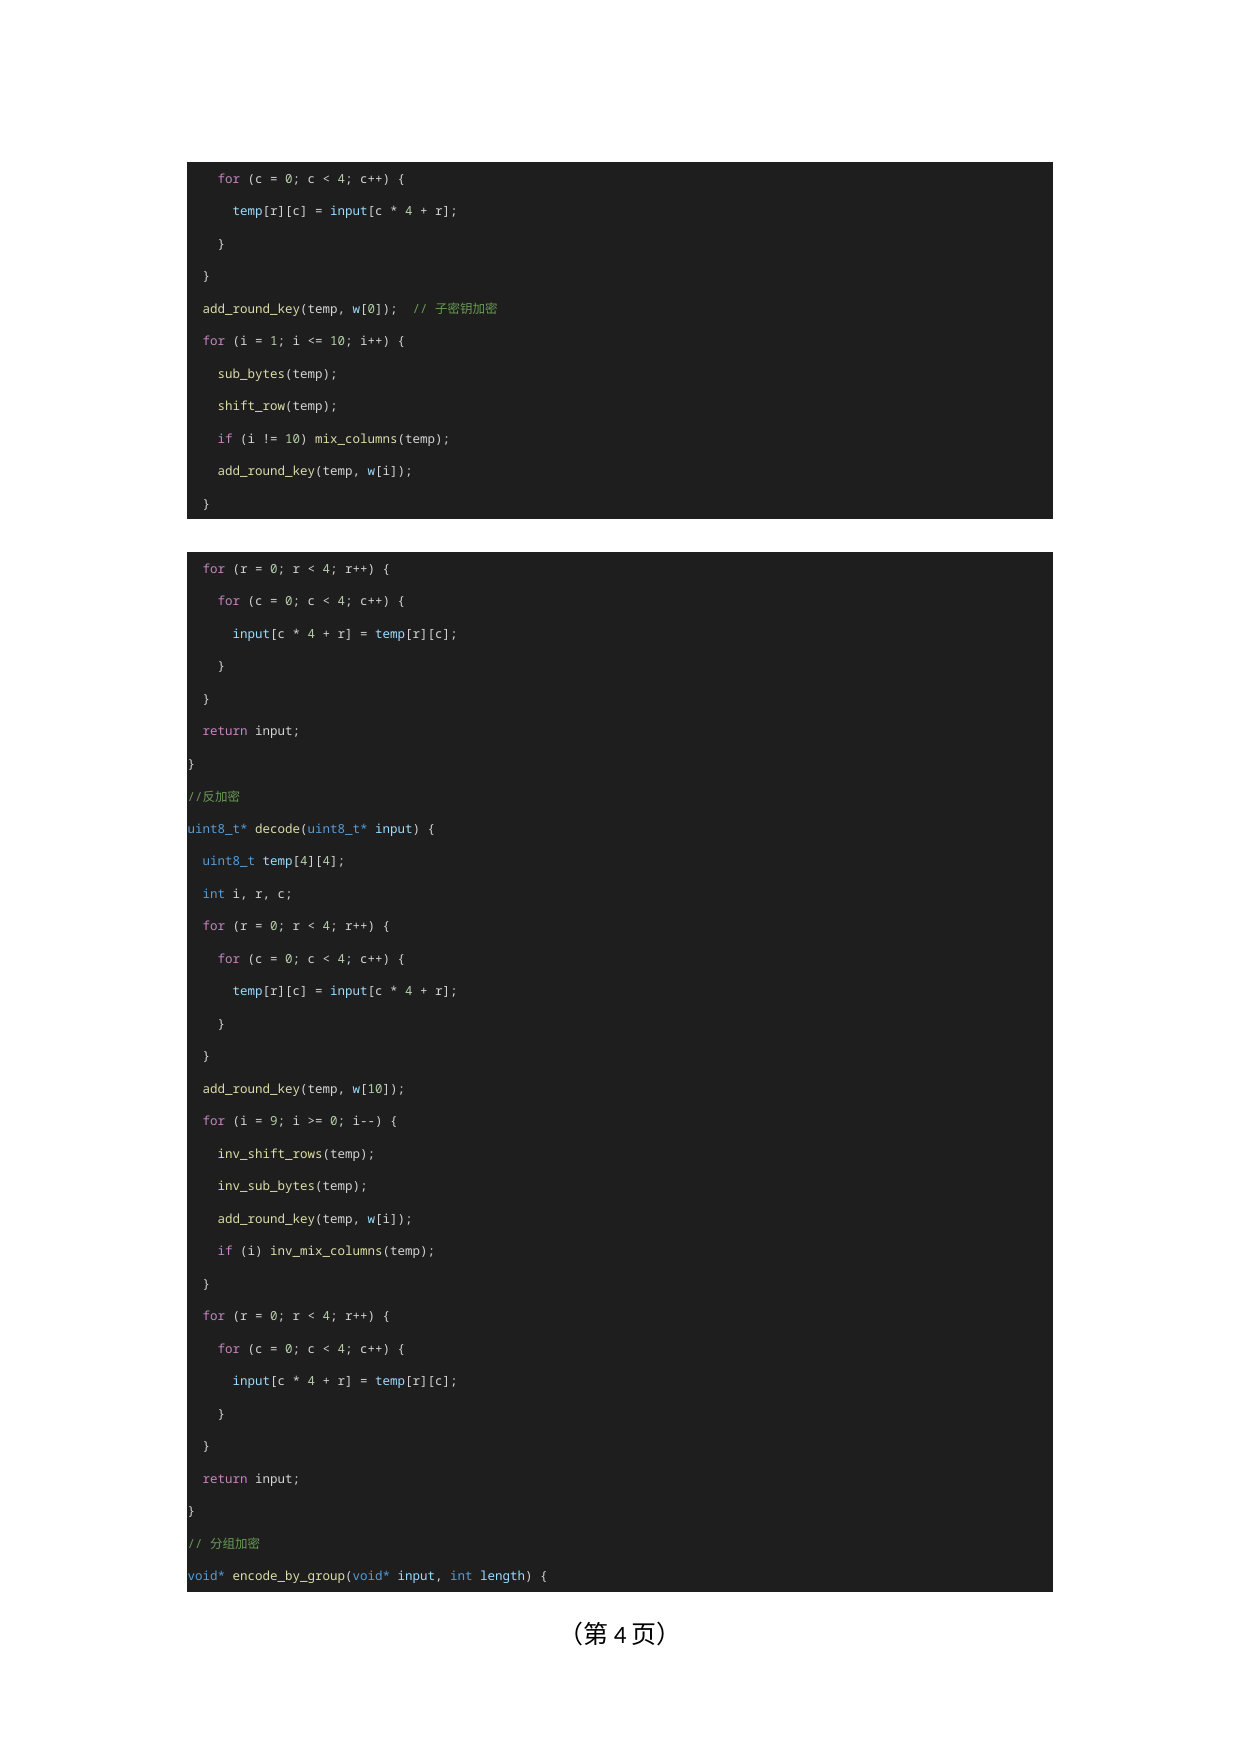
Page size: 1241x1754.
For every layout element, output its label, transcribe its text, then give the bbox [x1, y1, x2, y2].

text uint8_t temp[4][4]; [187, 844, 1053, 877]
text for (c = 0; c < 4; c++) { [187, 162, 1053, 194]
text for (r = 0; r < 4; r++) { [187, 552, 1053, 584]
text if (i != 10) mix_columns(temp); [187, 422, 1053, 454]
text input[c * 4 + r] = temp[r][c]; [187, 1364, 1053, 1397]
text sub_bytes(temp); [187, 357, 1053, 389]
text } [187, 1494, 1053, 1527]
text for (i = 1; i <= 10; i++) { [187, 324, 1053, 357]
text } [187, 1429, 1053, 1462]
text for (i = 9; i >= 0; i--) { [187, 1104, 1053, 1137]
text add_round_key(temp, w[i]); [187, 1202, 1053, 1234]
text } [187, 682, 1053, 714]
text for (r = 0; r < 4; r++) { [187, 1299, 1053, 1332]
text } [187, 487, 1053, 519]
text return input; [187, 714, 1053, 747]
text void* encode_by_group(void* input, int length) { [187, 1559, 1053, 1592]
text inv_shift_rows(temp); [187, 1137, 1053, 1169]
text shift_row(temp); [187, 389, 1053, 422]
text } [187, 1039, 1053, 1072]
text inv_sub_bytes(temp); [187, 1169, 1053, 1202]
text for (c = 0; c < 4; c++) { [187, 584, 1053, 617]
text for (c = 0; c < 4; c++) { [187, 942, 1053, 974]
text } [187, 259, 1053, 292]
text add_round_key(temp, w[i]); [187, 454, 1053, 487]
text } [187, 649, 1053, 682]
text // 分组加密 [187, 1527, 1053, 1559]
text add_round_key(temp, w[10]); [187, 1072, 1053, 1104]
text } [187, 227, 1053, 259]
text temp[r][c] = input[c * 4 + r]; [187, 194, 1053, 227]
text } [187, 1267, 1053, 1299]
text return input; [187, 1462, 1053, 1494]
text input[c * 4 + r] = temp[r][c]; [187, 617, 1053, 649]
text uint8_t* decode(uint8_t* input) { [187, 812, 1053, 844]
text for (r = 0; r < 4; r++) { [187, 909, 1053, 942]
text if (i) inv_mix_columns(temp); [187, 1234, 1053, 1267]
text } [187, 1397, 1053, 1429]
text } [187, 1007, 1053, 1039]
text int i, r, c; [187, 877, 1053, 909]
text } [187, 747, 1053, 779]
text add_round_key(temp, w[0]); // 子密钥加密 [187, 292, 1053, 324]
text for (c = 0; c < 4; c++) { [187, 1332, 1053, 1364]
text temp[r][c] = input[c * 4 + r]; [187, 974, 1053, 1007]
text //反加密 [187, 779, 1053, 812]
